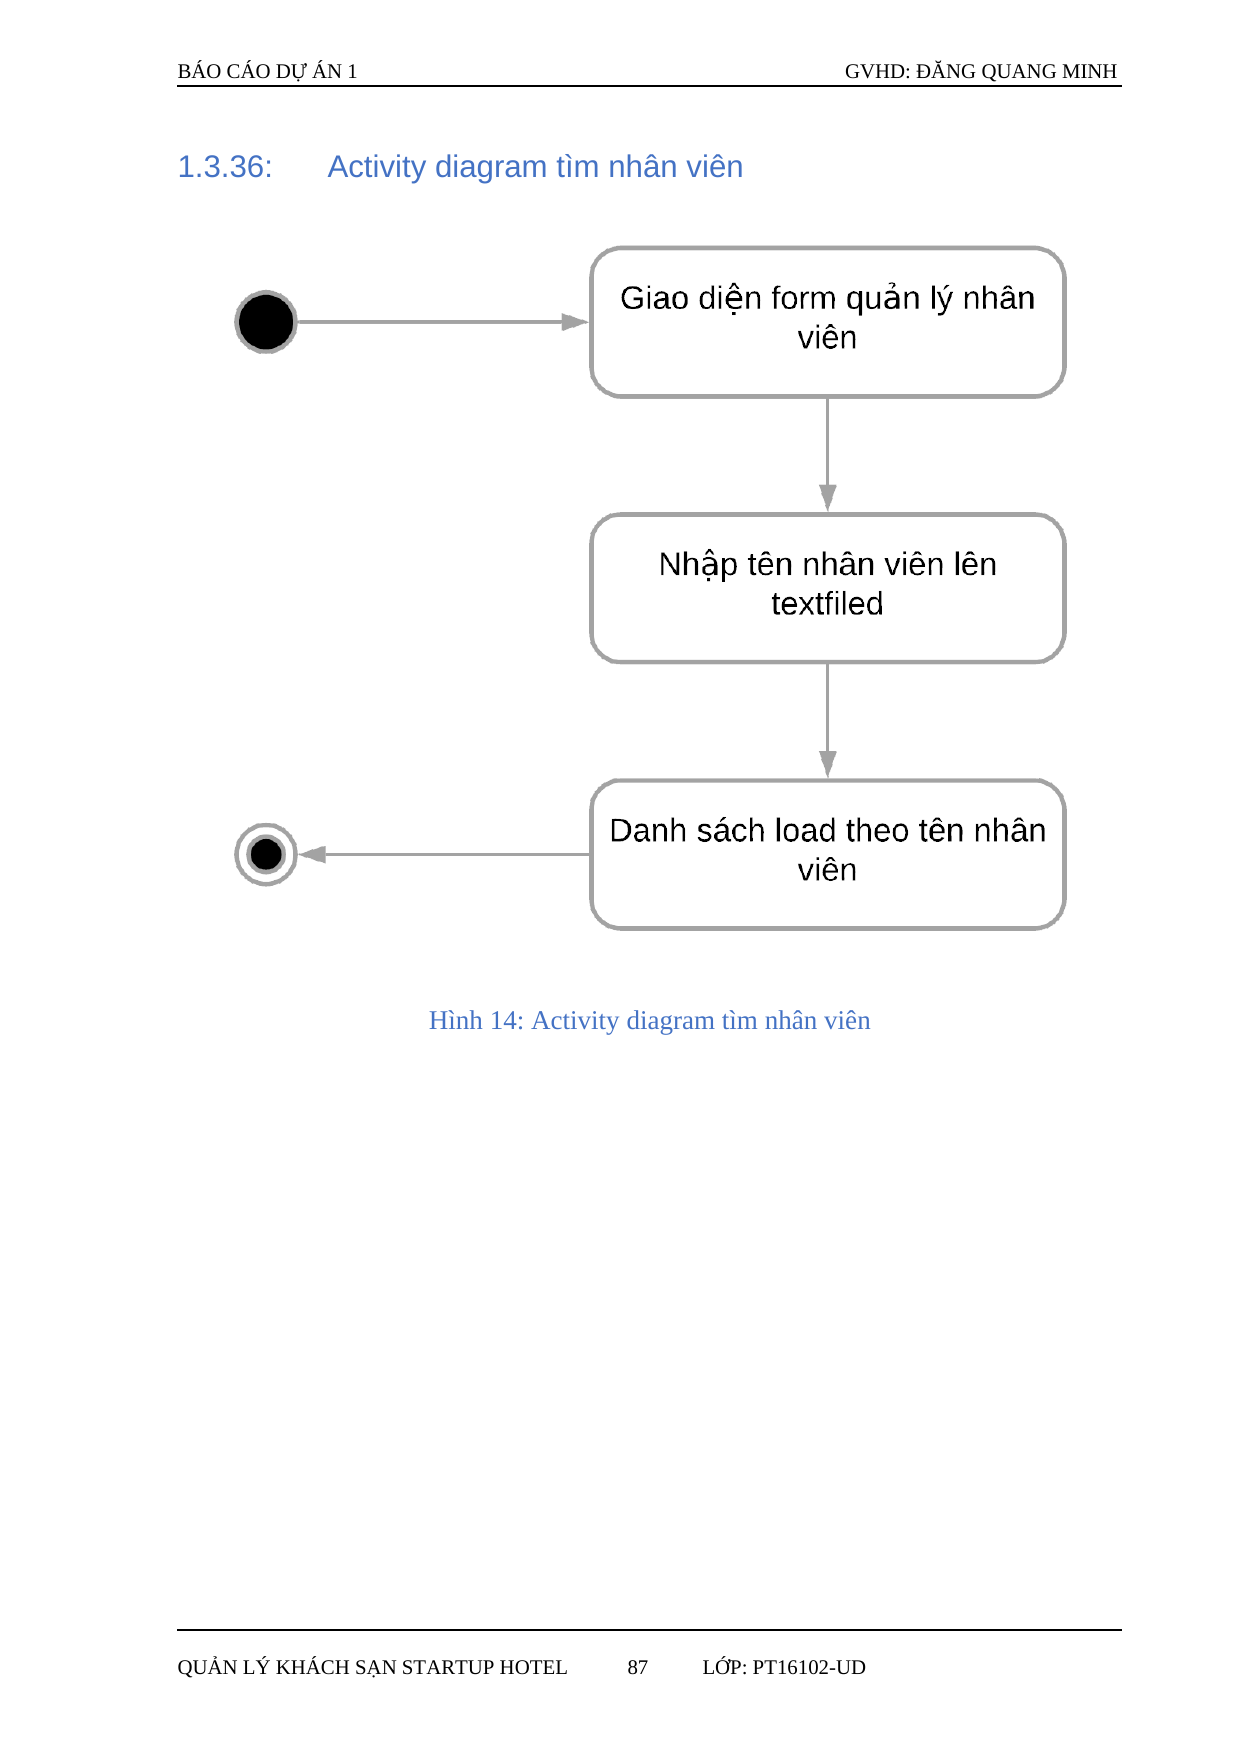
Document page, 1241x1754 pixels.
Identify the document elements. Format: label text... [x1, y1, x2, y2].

picture [177, 190, 1123, 988]
text Hình 14: Activity diagram tìm nhân viên [177, 1004, 1122, 1035]
subtitle Activity diagram tìm nhân viên [177, 148, 1122, 184]
